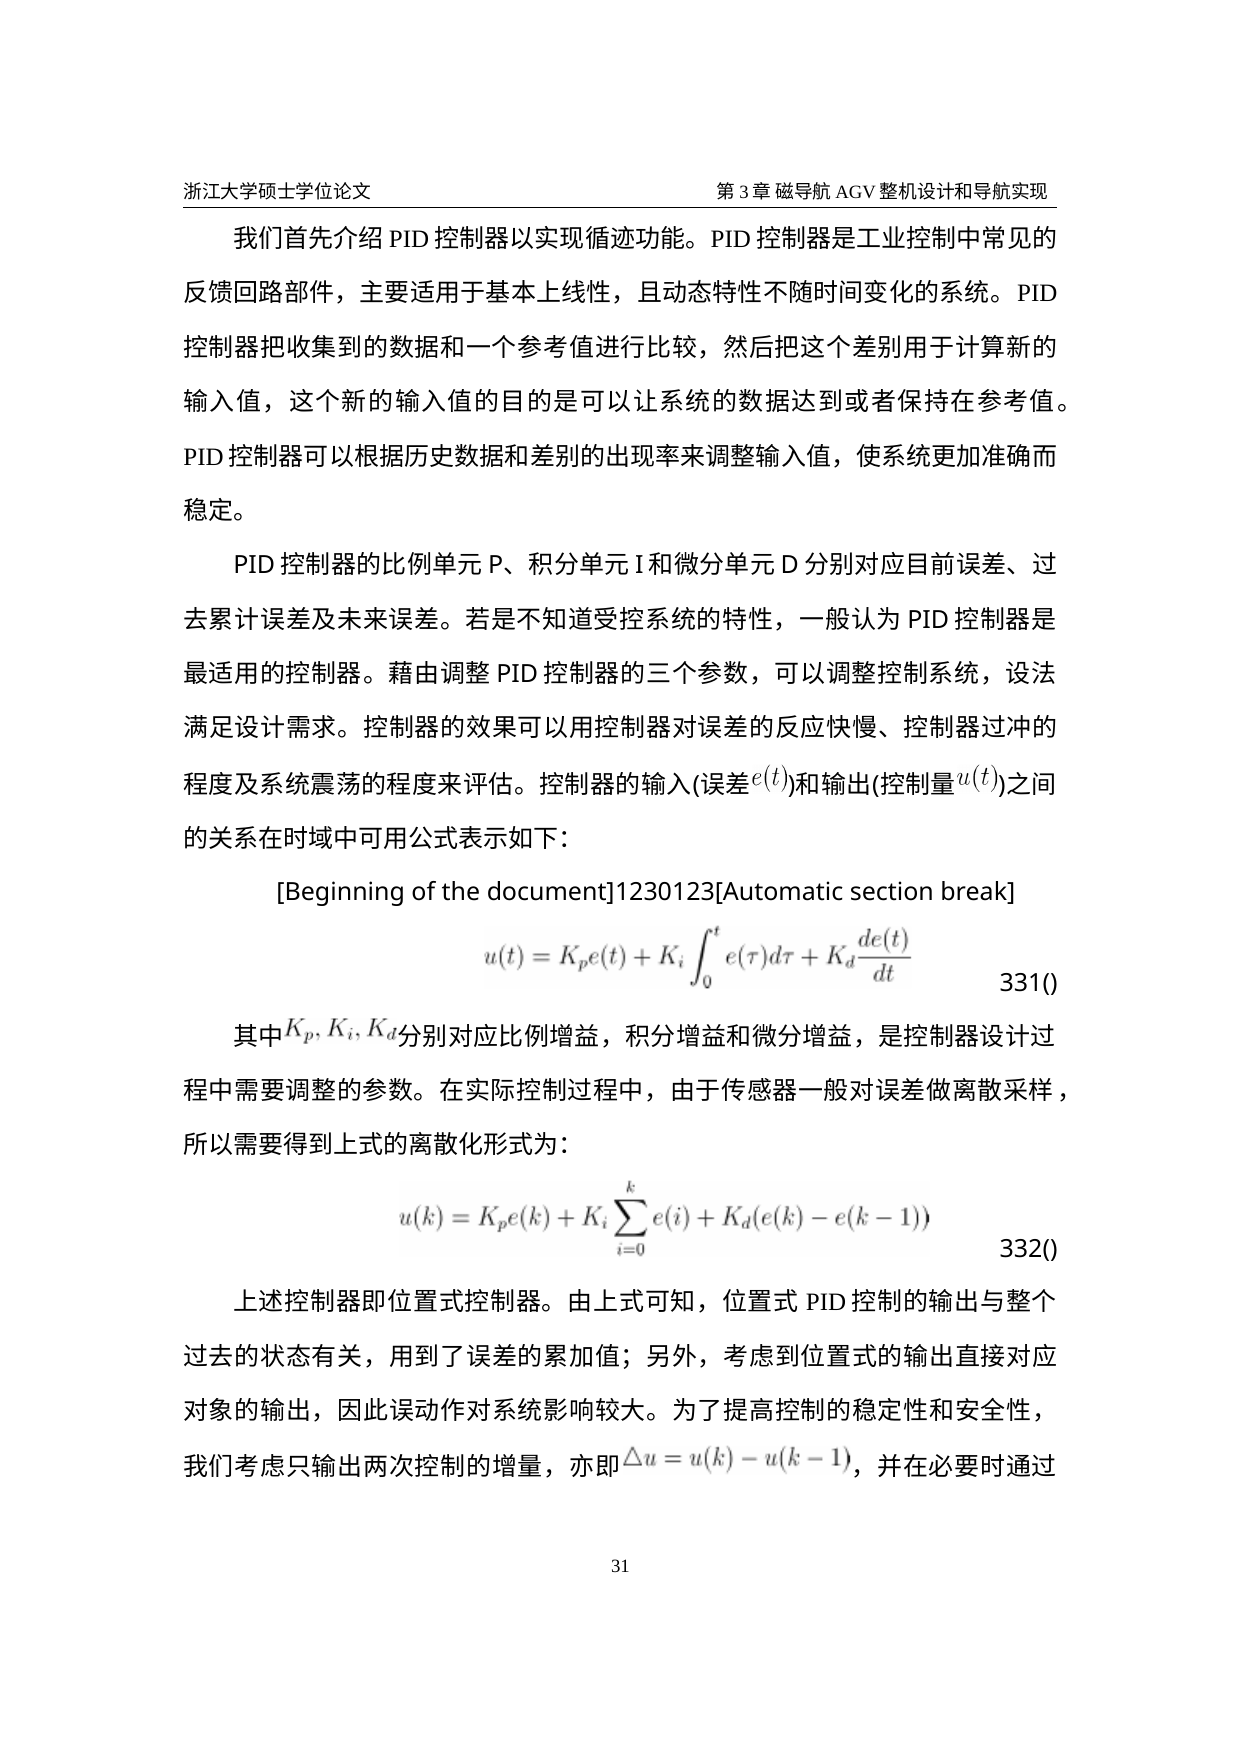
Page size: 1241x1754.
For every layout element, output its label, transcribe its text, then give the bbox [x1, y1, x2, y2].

list 我们首先介绍PID控制器以实现循迹功能。PID控制器是工业控制中常见的反馈回路部件，主要适用于基本上线性，且动态特性不随时间变化的系统。PID控制器把收集到的数据和一个参考值进行比较，然后把这个差别用于计算新的输入值，这个新的输入值的目的是可以让系统的数据达到或者保持在参考值。PID控制器可以根据历史数据和差别的出现率来调整输入值，使系统更加准确而稳定。 [183, 218, 1057, 527]
list 其中分别对应比例增益，积分增益和微分增益，是控制器设计过程中需要调整的参数。在实际控制过程中，由于传感器一般对误差做离散采样，所以需要得到上式的离散化形式为： [183, 1016, 1057, 1161]
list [183, 1282, 1057, 1483]
list PID控制器的比例单元P、积分单元I和微分单元D分别对应目前误差、过去累计误差及未来误差。若是不知道受控系统的特性，一般认为PID控制器是最适用的控制器。藉由调整PID控制器的三个参数，可以调整控制系统，设法满足设计需求。控制器的效果可以用控制器对误差的反应快慢、控制器过冲的程度及系统震荡的程度来评估。控制器的输入(误差)和输出(控制量)之间的关系在时域中可用公式表示如下： [183, 545, 1057, 855]
